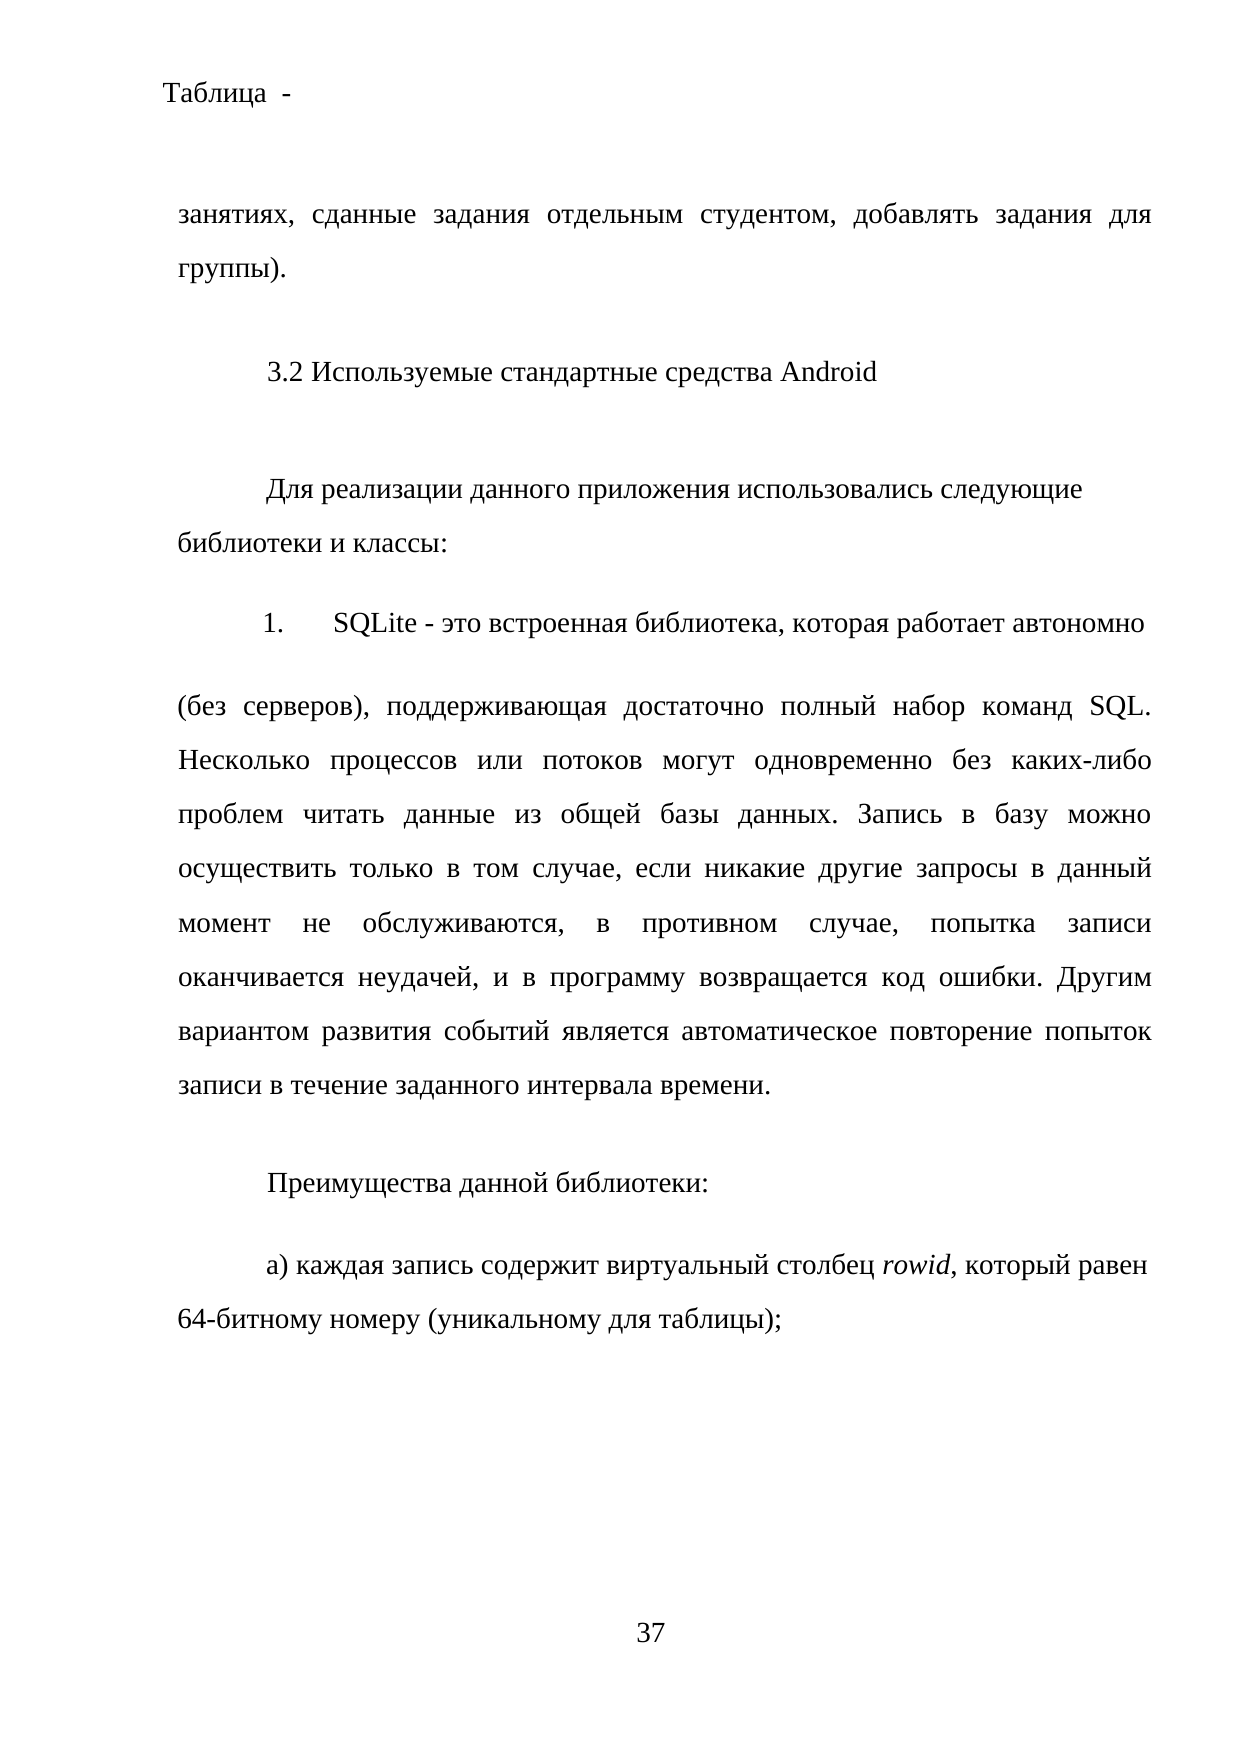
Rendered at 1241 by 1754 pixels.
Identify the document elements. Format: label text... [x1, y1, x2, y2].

text библиотеки и классы: [177, 526, 1153, 559]
subtitle Используемые стандартные средства Android [267, 354, 1153, 387]
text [177, 196, 1153, 284]
text 1. SQLite - это встроенная библиотека, которая работает автономно [150, 605, 1153, 638]
text Преимущества данной библиотеки: [267, 1165, 1153, 1198]
text (без серверов), поддерживающая достаточно полный набор команд SQL. Несколько процессов или потоков могут одновременно без каких-либо проблем читать данные из общей базы данных. Запись в базу можно осуществить только в том случае, если никакие другие запросы в данный момент не обслуживаются, в противном случае, попытка записи оканчивается неудачей, и в программу возвращается код ошибки. Другим вариантом развития событий является автоматическое повторение попыток записи в течение заданного интервала времени. [177, 688, 1153, 1101]
text 64-битному номеру (уникальному для таблицы); [177, 1301, 1153, 1334]
text Для реализации данного приложения использовались следующие [266, 471, 1153, 505]
text а) каждая запись содержит виртуальный столбец rowid, который равен [266, 1247, 1153, 1281]
